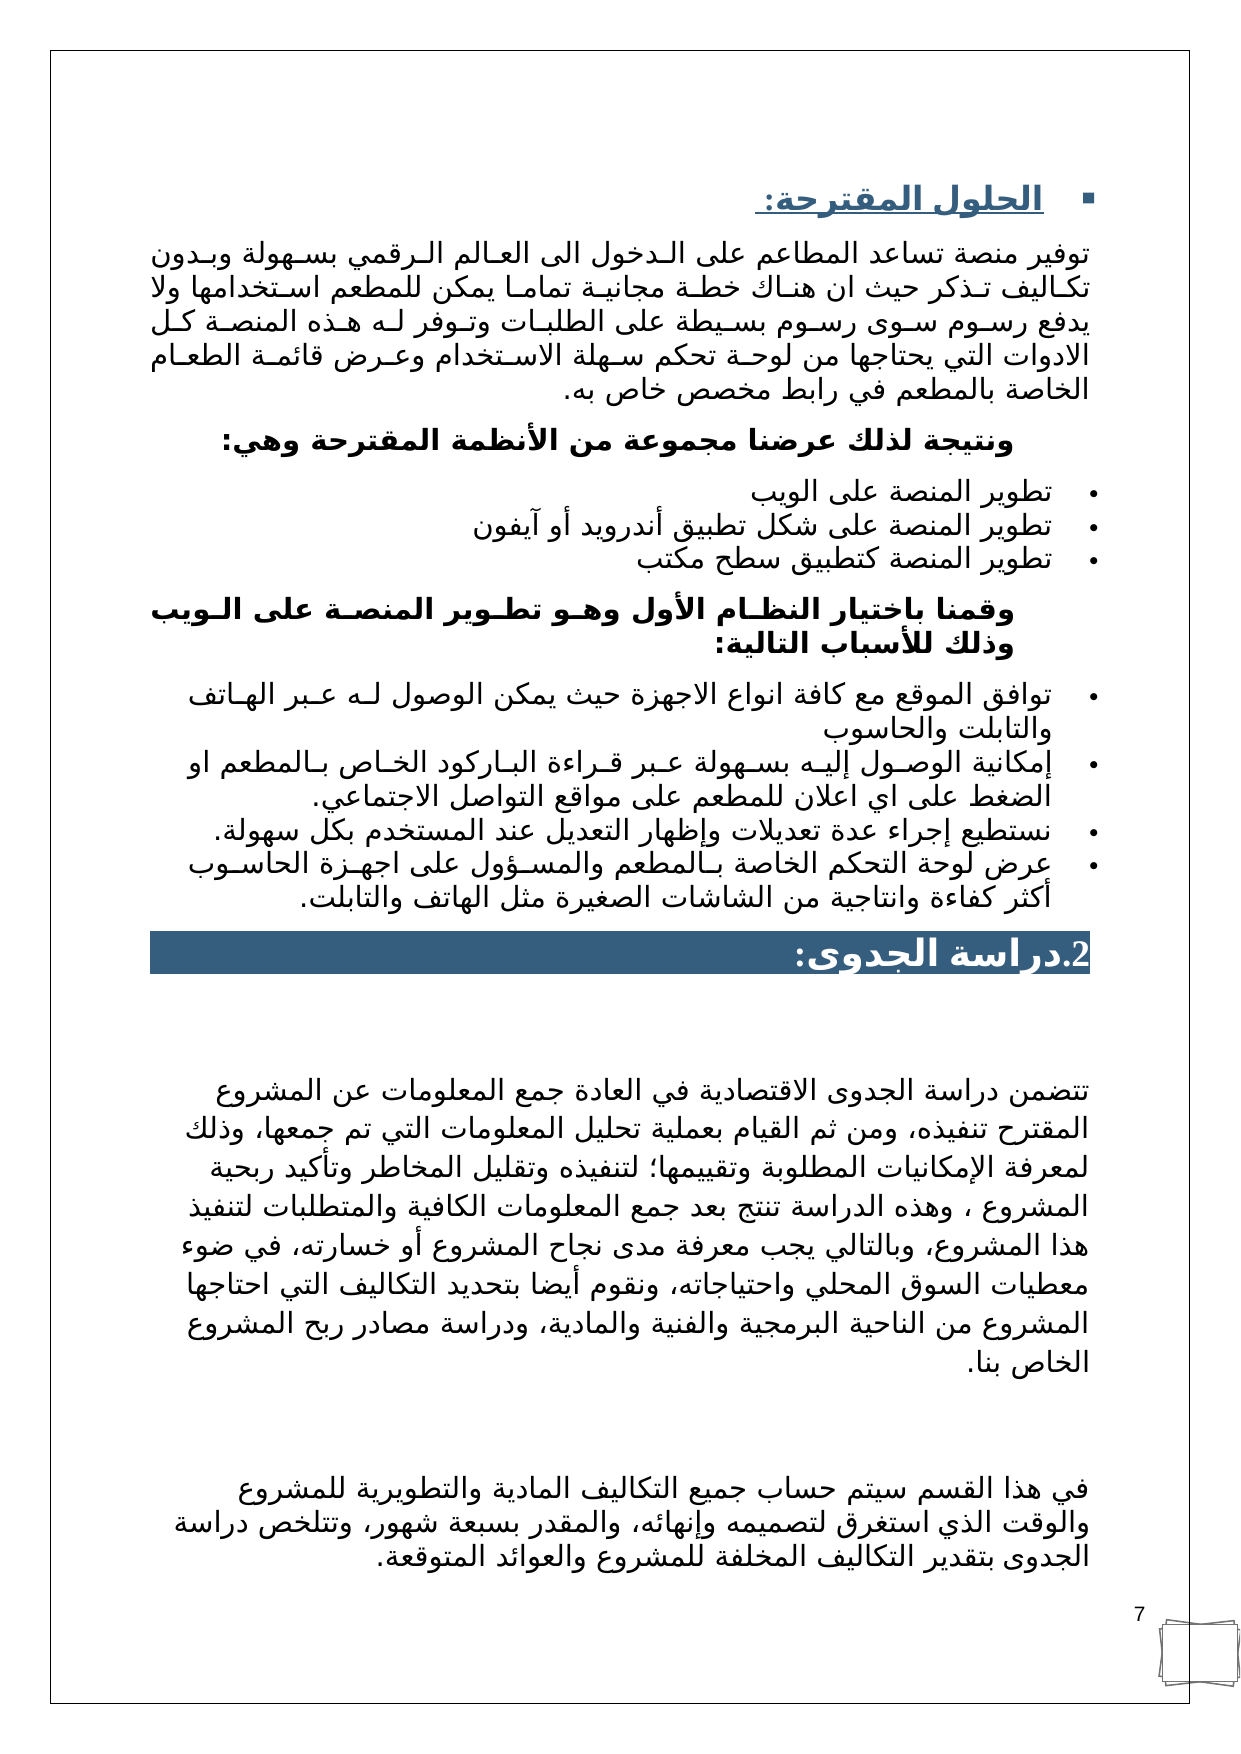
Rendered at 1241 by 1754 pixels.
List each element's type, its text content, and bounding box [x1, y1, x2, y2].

list الحلول المقترحة: [150, 179, 1081, 217]
list توافق الموقع مع كافة انواع الاجهزة حيث يمكن الوصول له عبر الهاتف والتابلت والحاسوب [187, 677, 1090, 745]
text تتضمن دراسة الجدوى الاقتصادية في العادة جمع المعلومات عن المشروع المقترح تنفيذه، ومن ثم القيام بعملية تحليل المعلومات التي تم جمعها، وذلك لمعرفة الإمكانيات المطلوبة وتقييمها؛ لتنفيذه وتقليل المخاطر وتأكيد ربحية المشروع ، وهذه الدراسة تنتج بعد جمع المعلومات الكافية والمتطلبات لتنفيذ هذا المشروع، وبالتالي يجب معرفة مدى نجاح المشروع أو خسارته، في ضوء معطيات السوق المحلي واحتياجاته، ونقوم أيضا بتحديد التكاليف التي احتاجها المشروع من الناحية البرمجية والفنية والمادية، ودراسة مصادر ربح المشروع الخاص بنا. [150, 1073, 1090, 1379]
list إمكانية الوصول إليه بسهولة عبر قراءة الباركود الخاص بالمطعم او الضغط على اي اعلان للمطعم على مواقع التواصل الاجتماعي. [187, 745, 1090, 813]
text توفير منصة تساعد المطاعم على الدخول الى العالم الرقمي بسهولة وبدون تكاليف تذكر حيث ان هناك خطة مجانية تماما يمكن للمطعم استخدامها ولا يدفع رسوم سوى رسوم بسيطة على الطلبات وتوفر له هذه المنصة كل الادوات التي يحتاجها من لوحة تحكم سهلة الاستخدام وعرض قائمة الطعام الخاصة بالمطعم في رابط مخصص خاص به. [150, 237, 1090, 407]
list تطوير المنصة على شكل تطبيق أندرويد أو آيفون [187, 508, 1090, 542]
list تطوير المنصة كتطبيق سطح مكتب [187, 542, 1090, 576]
text ونتيجة لذلك عرضنا مجموعة من الأنظمة المقترحة وهي: [150, 423, 1015, 457]
text 2.دراسة الجدوى: [150, 931, 1090, 974]
text في هذا القسم سيتم حساب جميع التكاليف المادية والتطويرية للمشروع والوقت الذي استغرق لتصميمه وإنهائه، والمقدر بسبعة شهور، وتتلخص دراسة الجدوى بتقدير التكاليف المخلفة للمشروع والعوائد المتوقعة. [150, 1472, 1090, 1574]
list تطوير المنصة على الويب [187, 474, 1090, 508]
text وقمنا باختيار النظام الأول وهو تطوير المنصة على الويب وذلك للأسباب التالية: [150, 592, 1015, 660]
list نستطيع إجراء عدة تعديلات وإظهار التعديل عند المستخدم بكل سهولة. [187, 813, 1090, 847]
list عرض لوحة التحكم الخاصة بالمطعم والمسؤول على اجهزة الحاسوب أكثر كفاءة وانتاجية من الشاشات الصغيرة مثل الهاتف والتابلت. [187, 847, 1090, 915]
